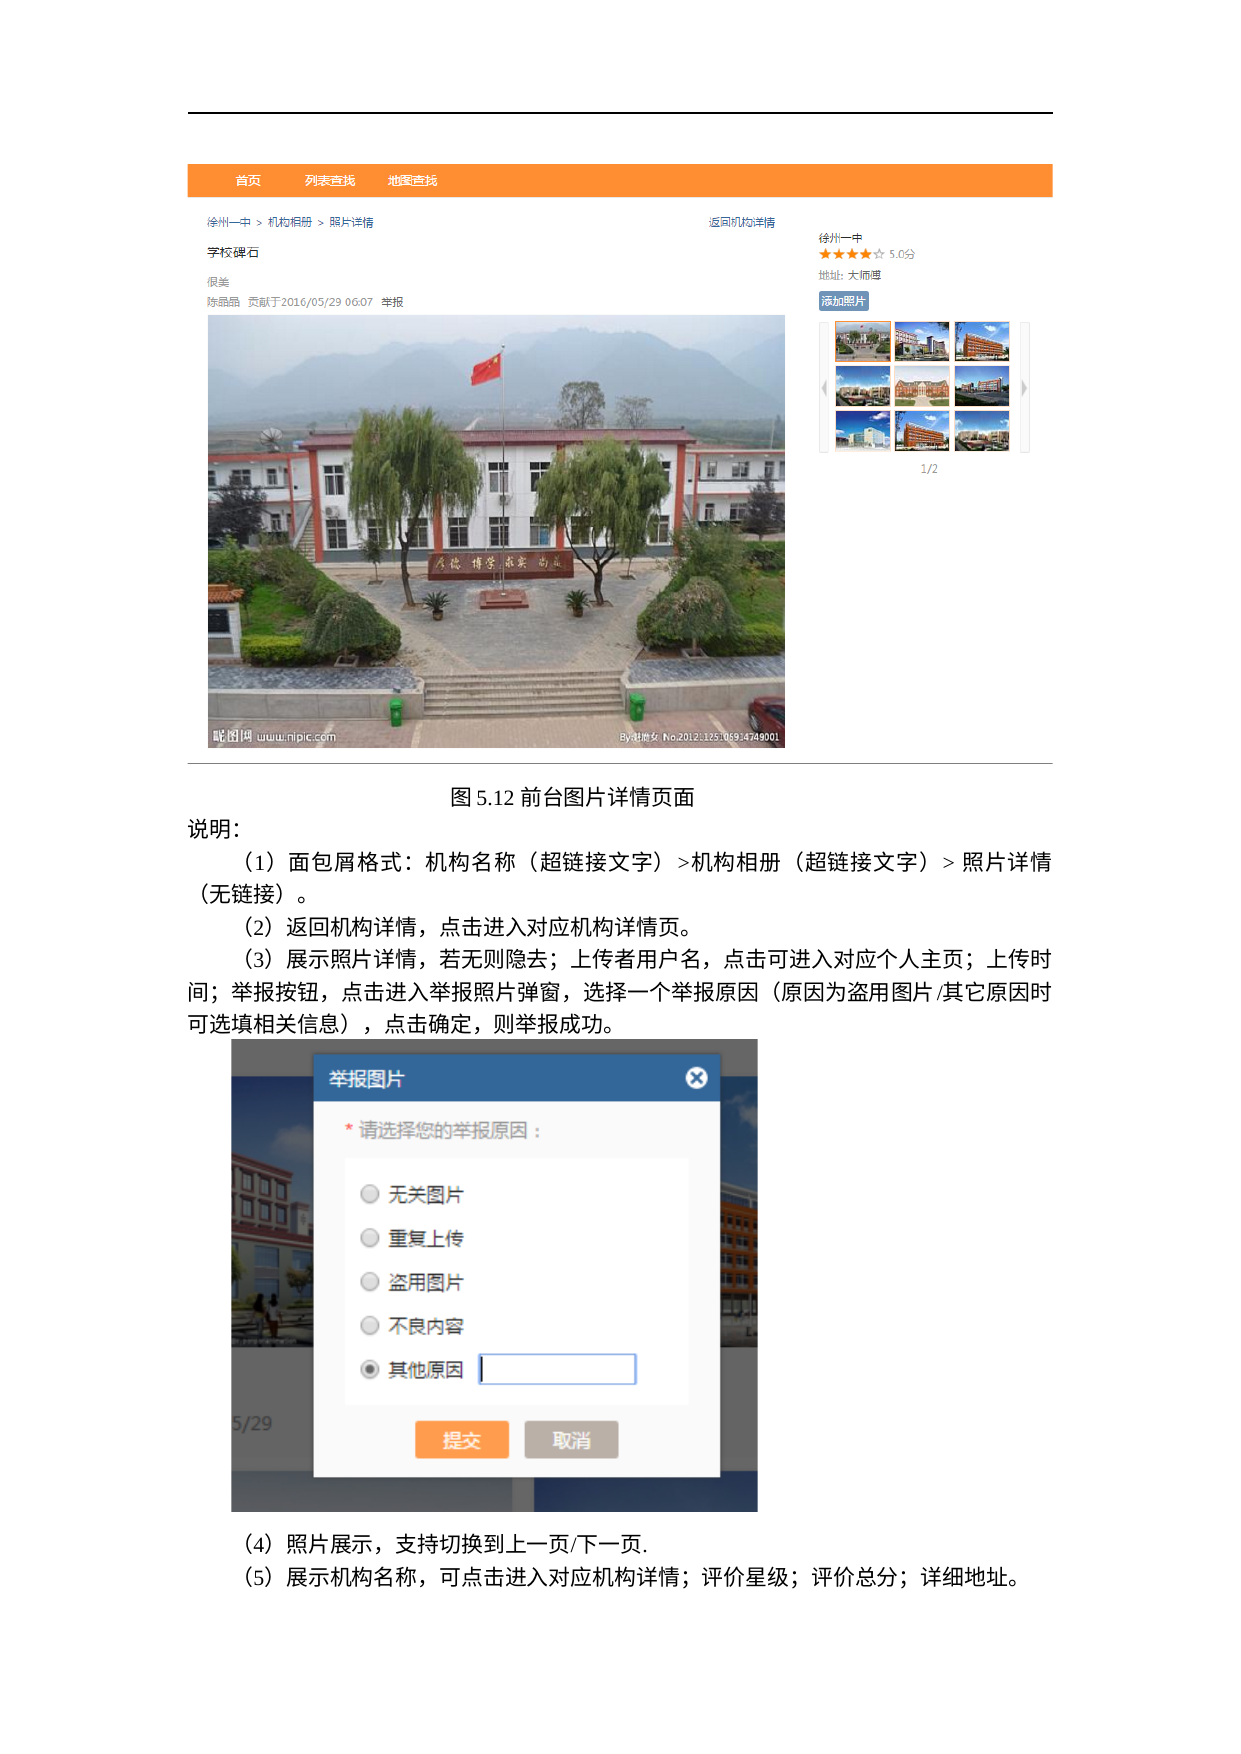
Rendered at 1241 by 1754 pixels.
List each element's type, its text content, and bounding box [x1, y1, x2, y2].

text 说明： [187, 812, 1053, 844]
text （4）照片展示，支持切换到上一页/下一页. [187, 1527, 1053, 1559]
text （5）展示机构名称，可点击进入对应机构详情；评价星级；评价总分；详细地址。 [187, 1559, 1053, 1592]
picture [187, 162, 1053, 764]
text （3）展示照片详情，若无则隐去；上传者用户名，点击可进入对应个人主页；上传时间；举报按钮，点击进入举报照片弹窗，选择一个举报原因（原因为盗用图片/其它原因时可选填相关信息），点击确定，则举报成功。 [187, 942, 1053, 1039]
text （2）返回机构详情，点击进入对应机构详情页。 [187, 909, 1053, 942]
picture [231, 1039, 758, 1512]
text 图5.12 前台图片详情页面 [187, 779, 1053, 812]
text （1）面包屑格式：机构名称（超链接文字）>机构相册（超链接文字）> 照片详情（无链接）。 [187, 844, 1053, 909]
